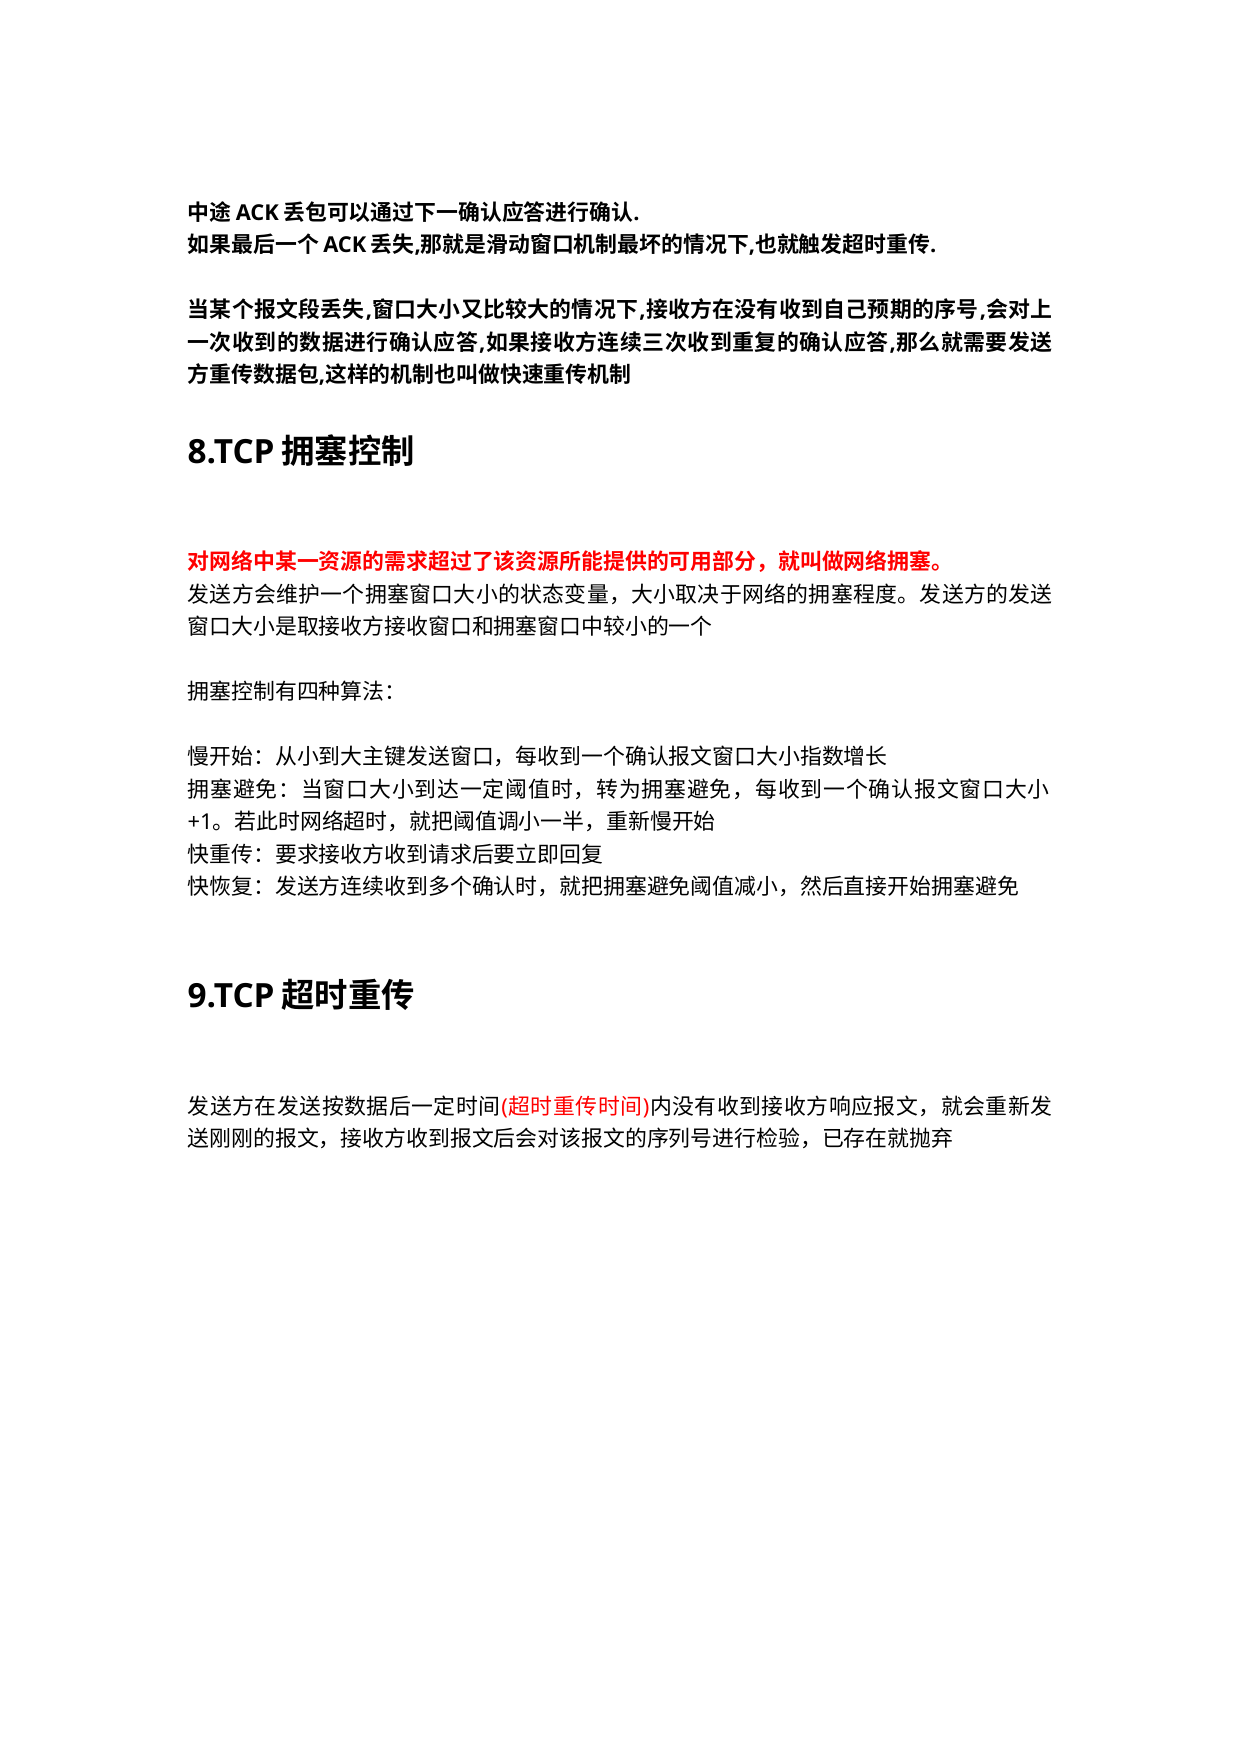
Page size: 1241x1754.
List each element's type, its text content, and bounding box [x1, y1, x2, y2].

subtitle 8.TCP拥塞控制 [187, 417, 1053, 482]
text 发送方在发送按数据后一定时间(超时重传时间)内没有收到接收方响应报文，就会重新发送刚刚的报文，接收方收到报文后会对该报文的序列号进行检验，已存在就抛弃 [187, 1088, 1053, 1153]
text 如果最后一个ACK丢失,那就是滑动窗口机制最坏的情况下,也就触发超时重传. [187, 227, 1053, 259]
text 当某个报文段丢失,窗口大小又比较大的情况下,接收方在没有收到自己预期的序号,会对上一次收到的数据进行确认应答,如果接收方连续三次收到重复的确认应答,那么就需要发送方重传数据包,这样的机制也叫做快速重传机制 [187, 292, 1053, 389]
text 慢开始：从小到大主键发送窗口，每收到一个确认报文窗口大小指数增长 [187, 739, 1053, 771]
text 对网络中某一资源的需求超过了该资源所能提供的可用部分，就叫做网络拥塞。 [187, 544, 1053, 576]
text 快重传：要求接收方收到请求后要立即回复 [187, 836, 1053, 869]
text 快恢复：发送方连续收到多个确认时，就把拥塞避免阈值减小，然后直接开始拥塞避免 [187, 869, 1053, 901]
text 发送方会维护一个拥塞窗口大小的状态变量，大小取决于网络的拥塞程度。发送方的发送窗口大小是取接收方接收窗口和拥塞窗口中较小的一个 [187, 576, 1053, 641]
text 拥塞避免：当窗口大小到达一定阈值时，转为拥塞避免，每收到一个确认报文窗口大小+1。若此时网络超时，就把阈值调小一半，重新慢开始 [187, 771, 1053, 836]
text 拥塞控制有四种算法： [187, 674, 1053, 706]
subtitle 9.TCP超时重传 [187, 961, 1053, 1026]
text 中途ACK丢包可以通过下一确认应答进行确认. [187, 194, 1053, 227]
